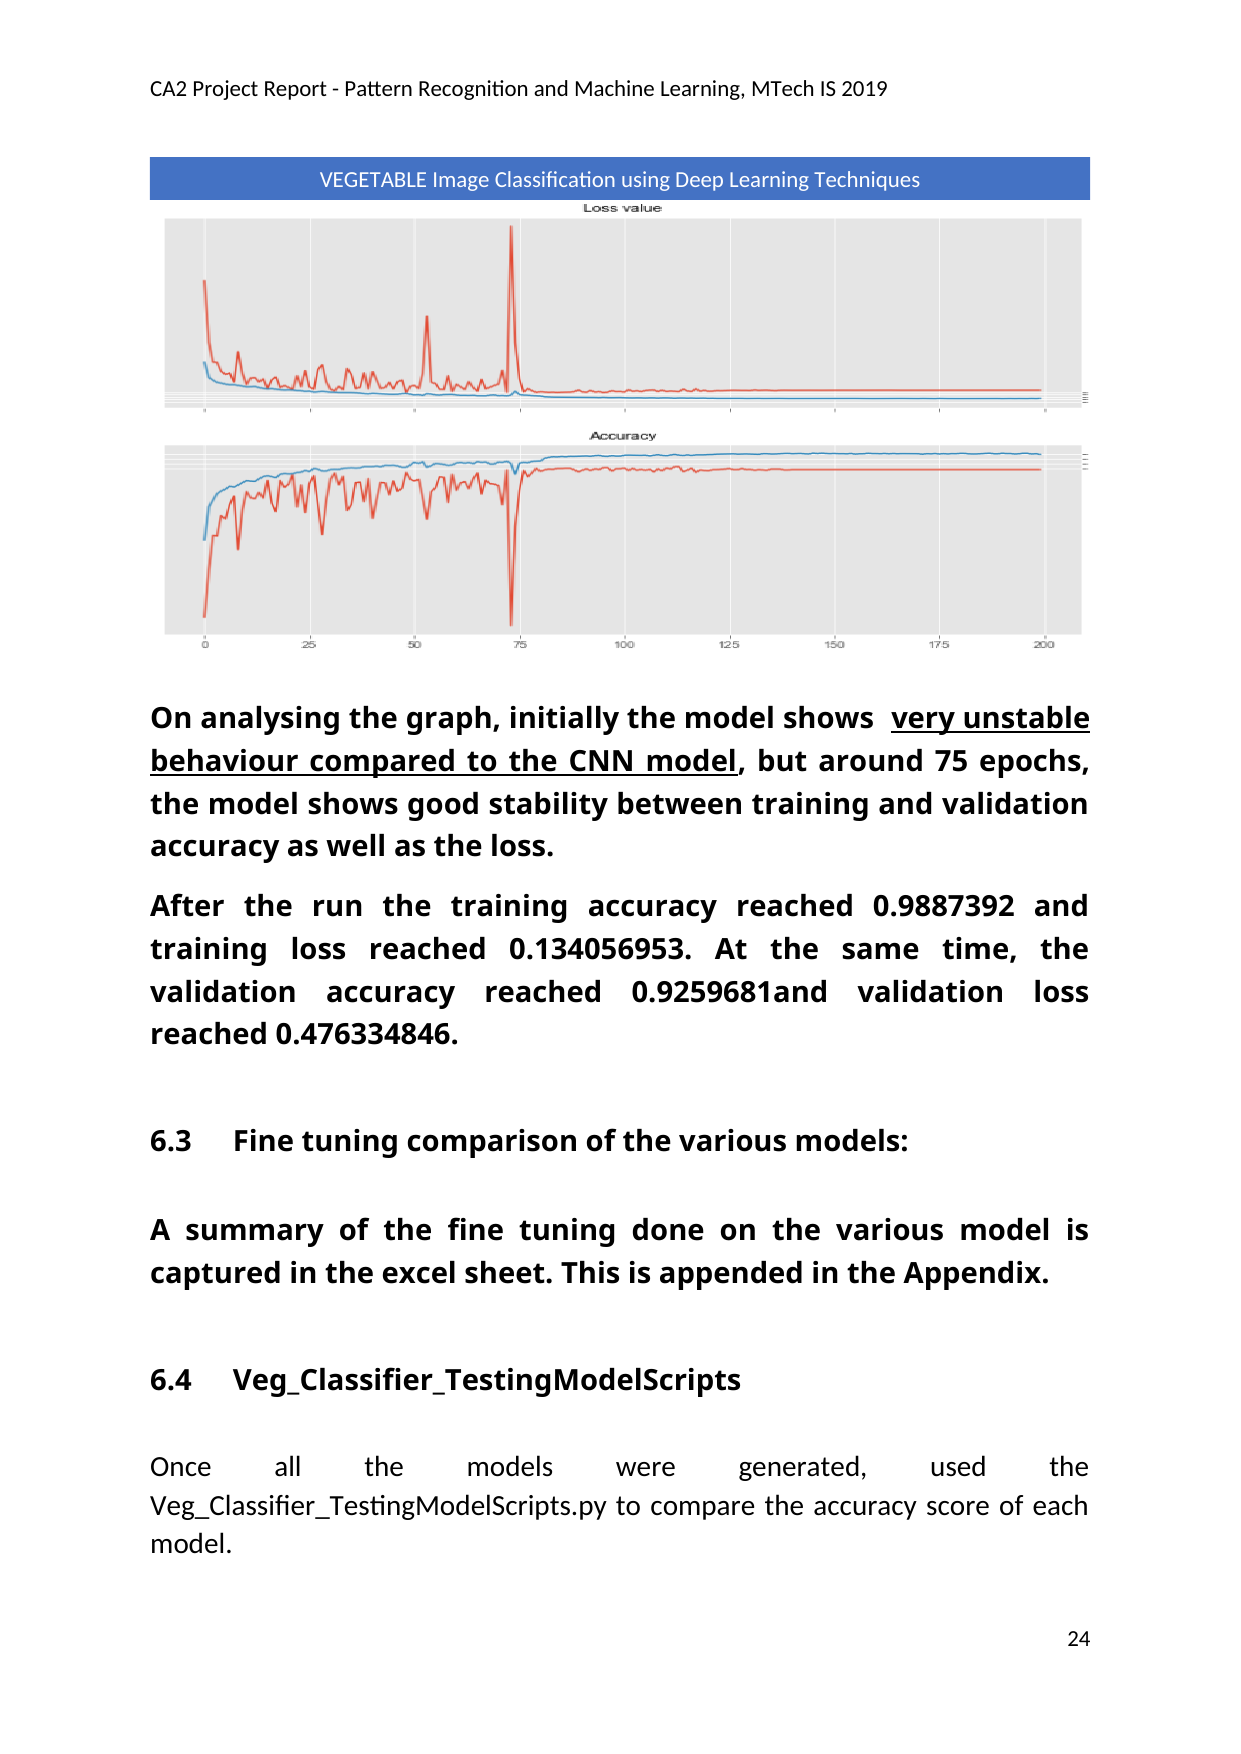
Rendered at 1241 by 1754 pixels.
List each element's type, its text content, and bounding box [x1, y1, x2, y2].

subtitle Veg_Classifier_TestingModelScripts [150, 1359, 1090, 1398]
subtitle Fine tuning comparison of the various models: [150, 1120, 1090, 1160]
picture [150, 203, 1090, 679]
text A summary of the fine tuning done on the various model is captured in the excel sheet. This is appended in the Appendix. [150, 1210, 1090, 1292]
text After the run the training accuracy reached 0.9887392 and training loss reached 0.134056953. At the same time, the validation accuracy reached 0.9259681and validation loss reached 0.476334846. [150, 885, 1090, 1053]
text Once all the models were generated, used the Veg_Classifier_TestingModelScripts.py to compare the accuracy score of each model. [150, 1448, 1090, 1561]
text On analysing the graph, initially the model shows very unstable behaviour compared to the CNN model, but around 75 epochs, the model shows good stability between training and validation accuracy as well as the loss. [150, 697, 1090, 865]
